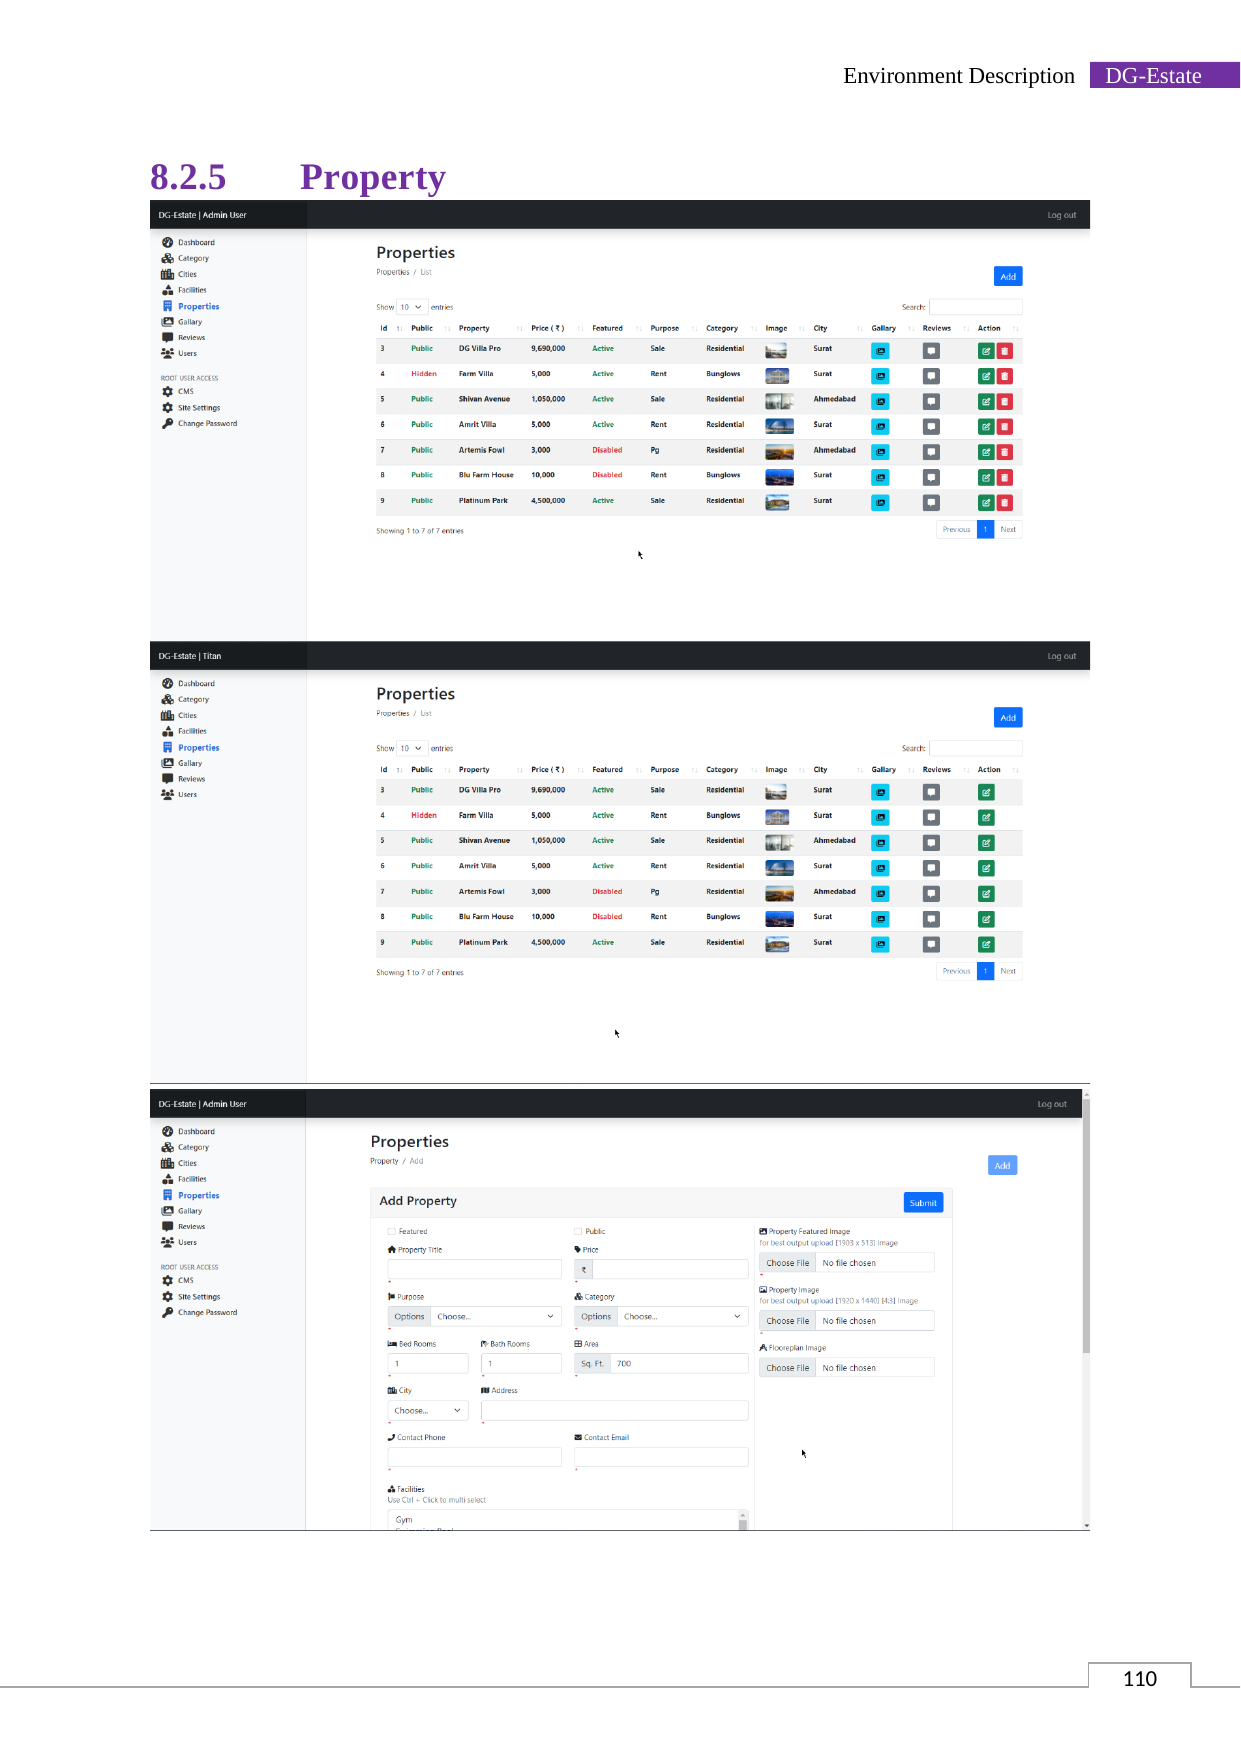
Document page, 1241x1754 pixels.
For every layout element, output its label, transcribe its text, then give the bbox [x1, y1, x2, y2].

subtitle Property [150, 154, 1090, 197]
picture [150, 1089, 1091, 1531]
picture [150, 200, 1091, 1084]
